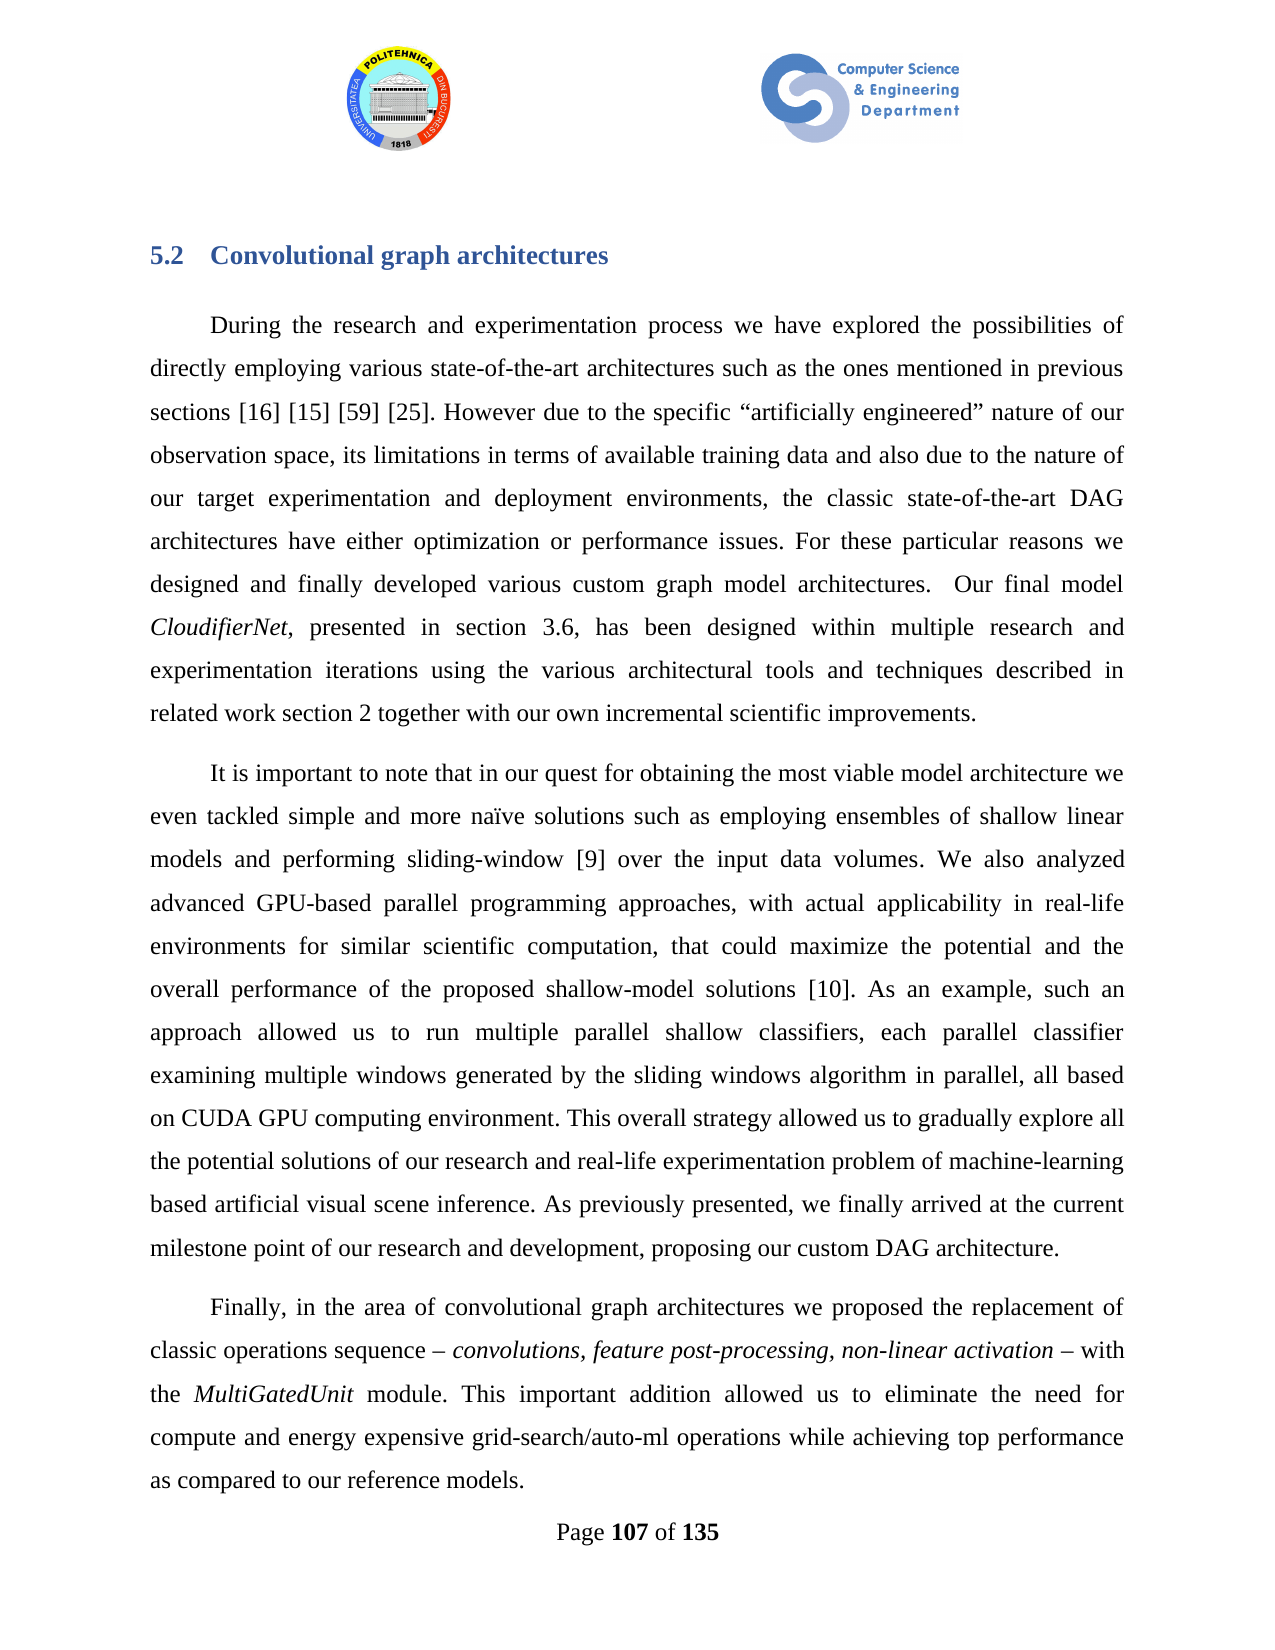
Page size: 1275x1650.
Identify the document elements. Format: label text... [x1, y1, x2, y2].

text It is important to note that in our quest for obtaining the most viable model architecture we even tackled simple and more naïve solutions such as employing ensembles of shallow linear models and performing sliding-window over the input data volumes. We also analyzed advanced GPU-based parallel programming approaches, with actual applicability in real-life environments for similar scientific computation, that could maximize the potential and the overall performance of the proposed shallow-model solutions . As an example, such an approach allowed us to run multiple parallel shallow classifiers, each parallel classifier examining multiple windows generated by the sliding windows algorithm in parallel, all based on CUDA GPU computing environment. This overall strategy allowed us to gradually explore all the potential solutions of our research and real-life experimentation problem of machine-learning based artificial visual scene inference. As previously presented, we finally arrived at the current milestone point of our research and development, proposing our custom DAG architecture. [150, 758, 1125, 1261]
subtitle Convolutional graph architectures [150, 239, 1125, 270]
picture [346, 46, 451, 151]
picture [760, 53, 963, 144]
text During the research and experimentation process we have explored the possibilities of directly employing various state-of-the-art architectures such as the ones mentioned in previous sections . However due to the specific “artificially engineered” nature of our observation space, its limitations in terms of available training data and also due to the nature of our target experimentation and deployment environments, the classic state-of-the-art DAG architectures have either optimization or performance issues. For these particular reasons we designed and finally developed various custom graph model architectures. Our final model CloudifierNet, presented in section 3.6, has been designed within multiple research and experimentation iterations using the various architectural tools and techniques described in related work section 2 together with our own incremental scientific improvements. [150, 310, 1125, 727]
text Finally, in the area of convolutional graph architectures we proposed the replacement of classic operations sequence – convolutions, feature post-processing, non-linear activation – with the MultiGatedUnit module. This important addition allowed us to eliminate the need for compute and energy expensive grid-search/auto-ml operations while achieving top performance as compared to our reference models. [150, 1292, 1125, 1494]
